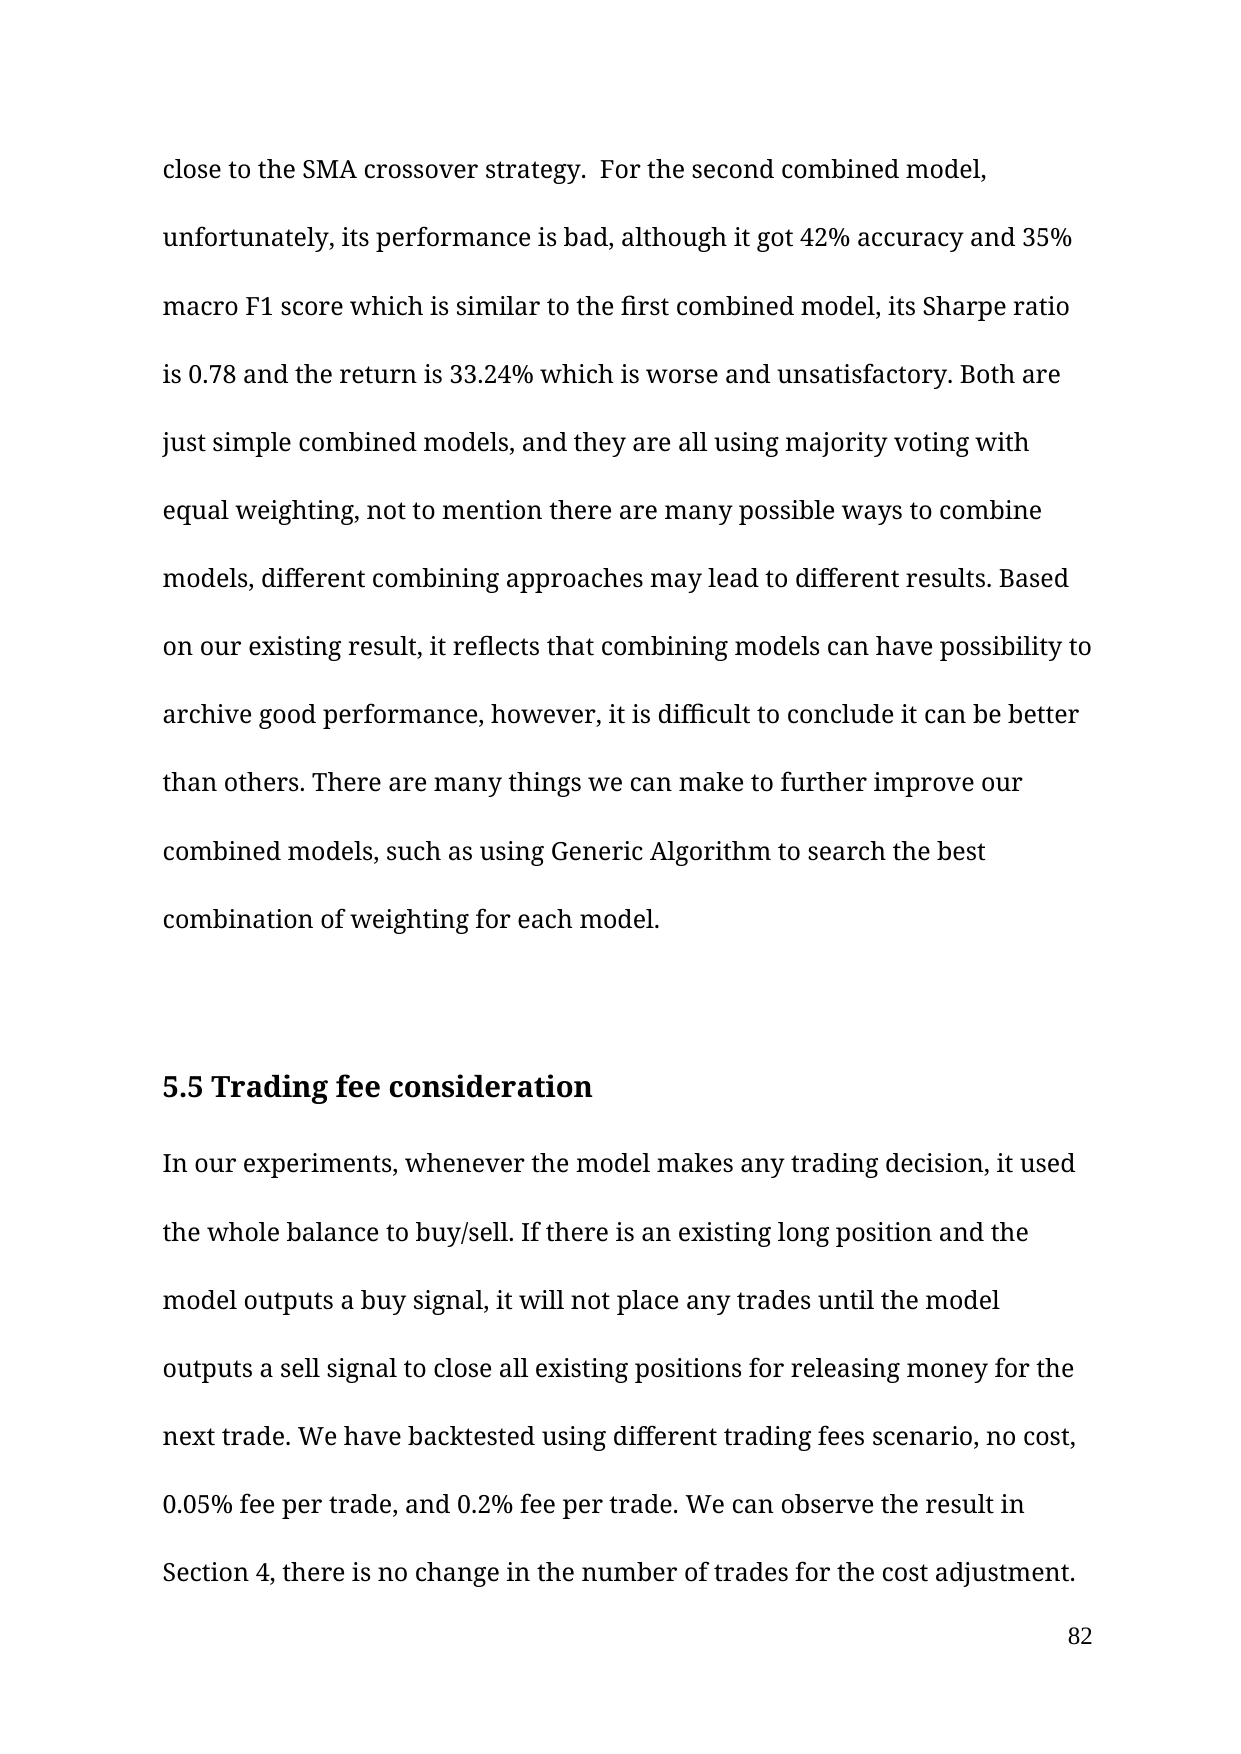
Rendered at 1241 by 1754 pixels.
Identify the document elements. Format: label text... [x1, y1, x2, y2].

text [162, 1146, 1092, 1589]
subtitle 5.5 Trading fee consideration [162, 1067, 1092, 1106]
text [162, 152, 1092, 935]
